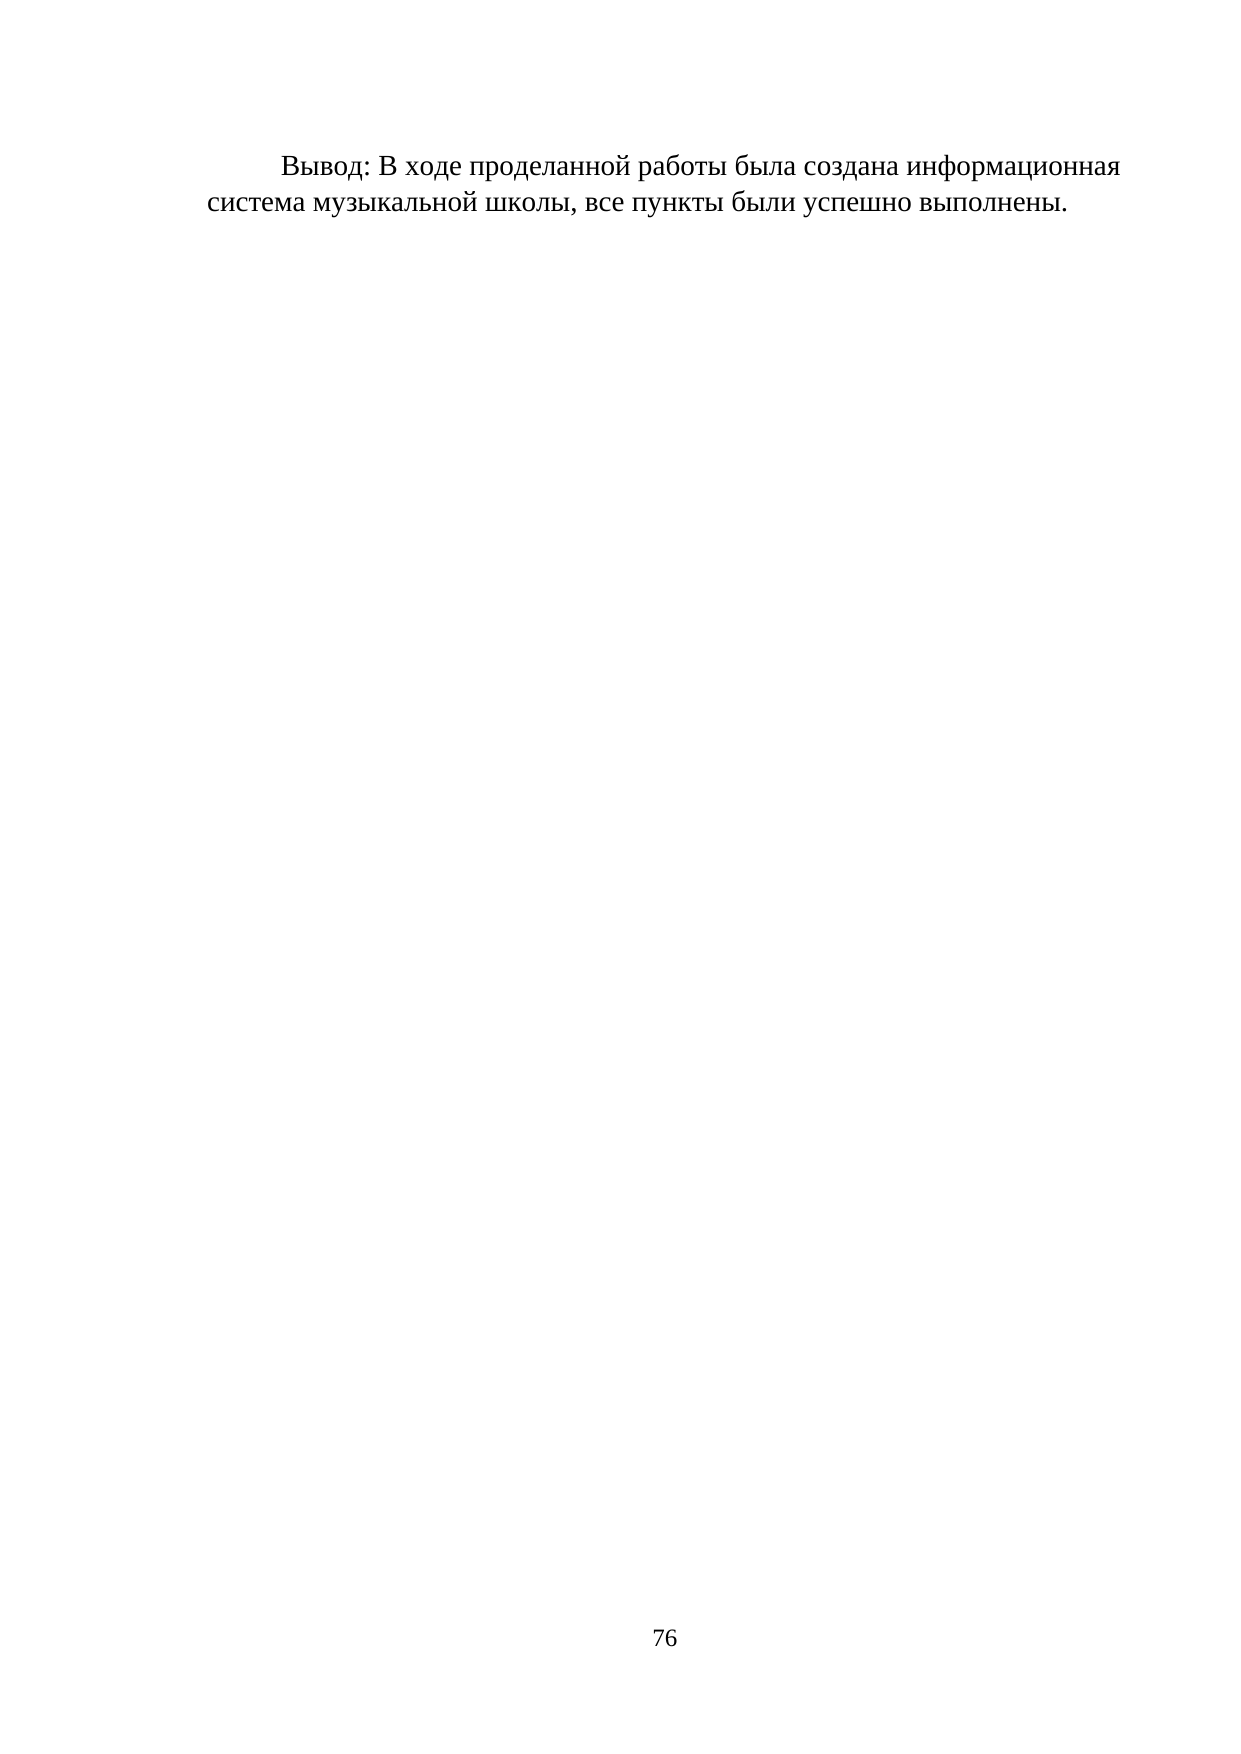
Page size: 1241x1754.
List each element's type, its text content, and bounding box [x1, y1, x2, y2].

list Вывод: В ходе проделанной работы была создана информационная система музыкальной школы, все пункты были успешно выполнены. [207, 148, 1122, 217]
